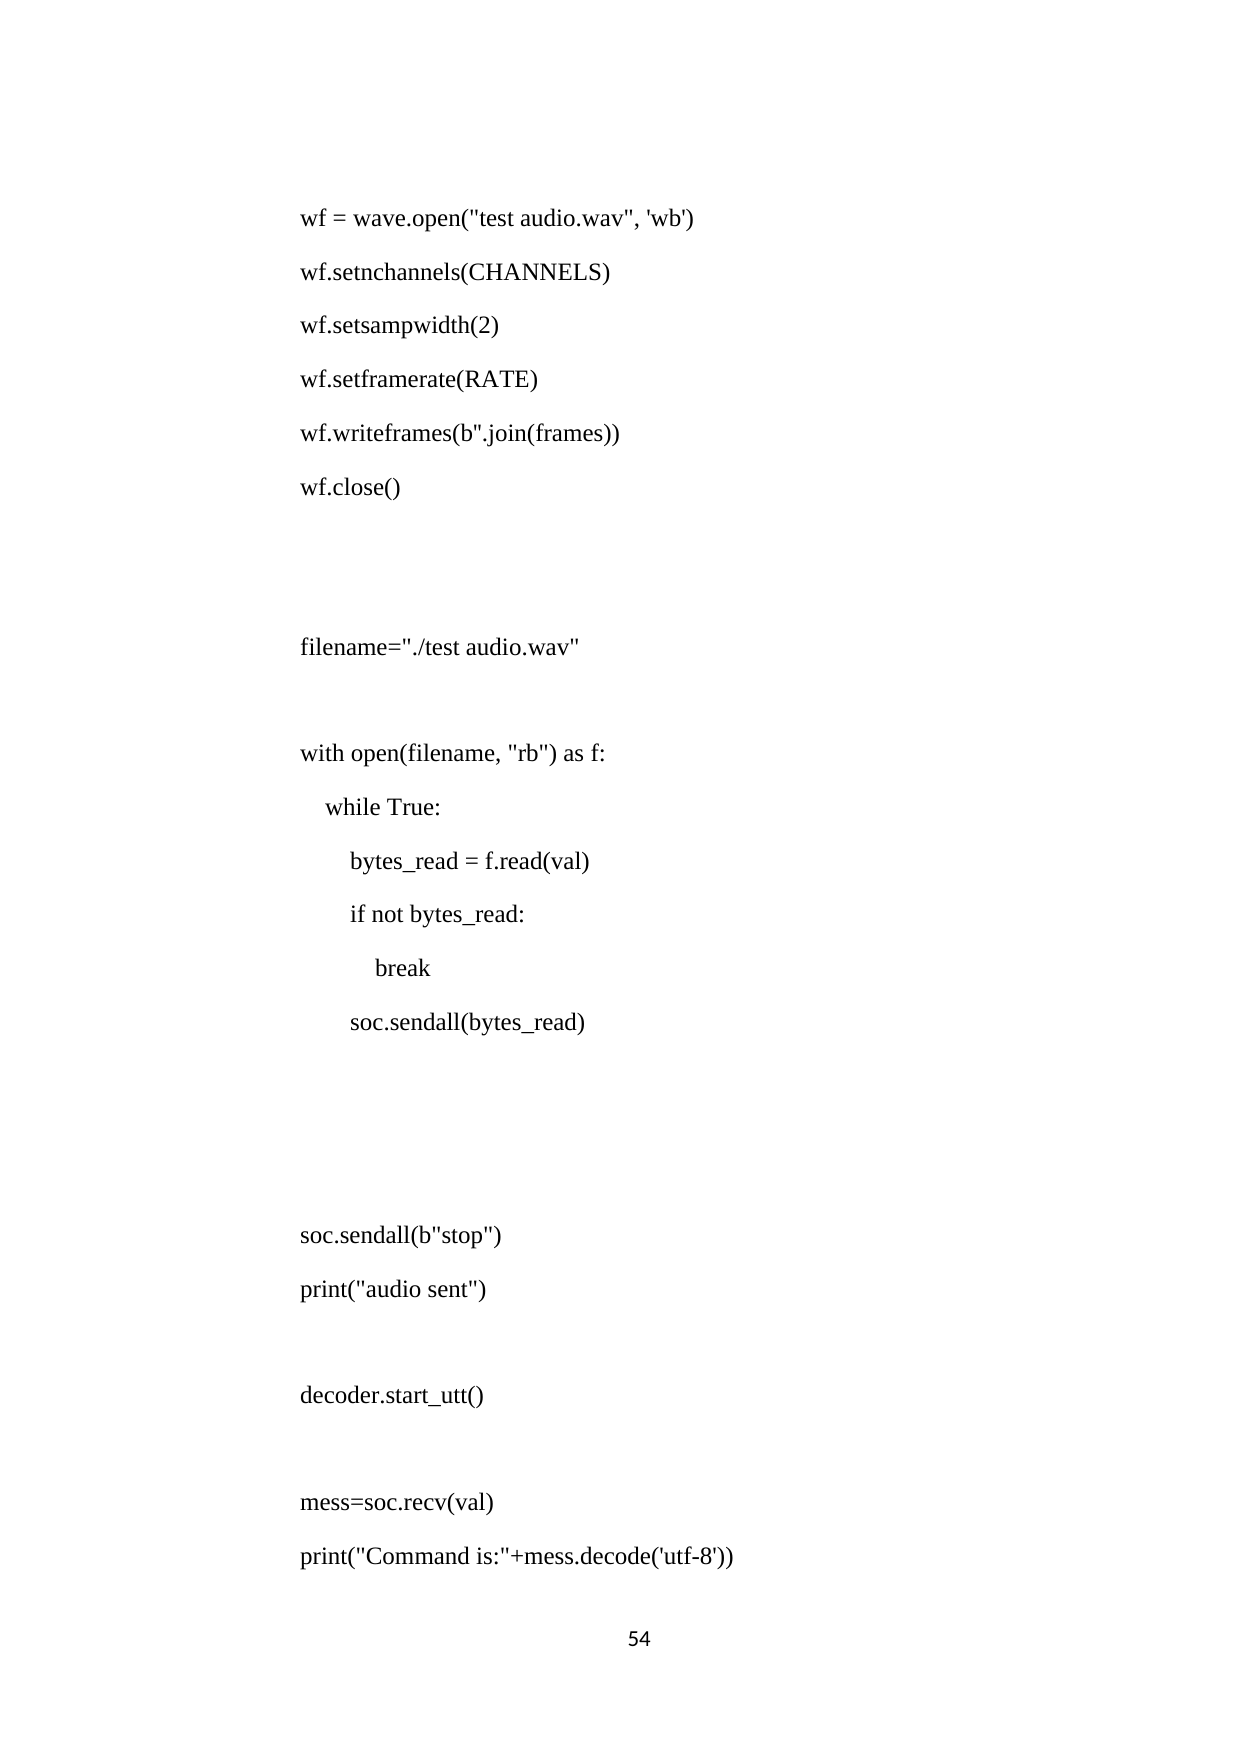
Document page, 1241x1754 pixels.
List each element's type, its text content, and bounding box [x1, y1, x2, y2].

text decoder.start_utt() [225, 1380, 1053, 1409]
text if not bytes_read: [225, 899, 1053, 928]
text wf = wave.open("test audio.wav", 'wb') [225, 203, 1053, 232]
text break [225, 953, 1053, 982]
text wf.setsampwidth(2) [225, 311, 1053, 339]
text while True: [225, 792, 1053, 821]
text mess=soc.recv(val) [225, 1487, 1053, 1516]
text print("Command is:"+mess.decode('utf-8')) [225, 1541, 1053, 1570]
text soc.sendall(b"stop") [225, 1220, 1053, 1249]
text bytes_read = f.read(val) [225, 846, 1053, 874]
text with open(filename, "rb") as f: [225, 738, 1053, 767]
text wf.close() [225, 472, 1053, 501]
text soc.sendall(bytes_read) [225, 1007, 1053, 1036]
text filename="./test audio.wav" [225, 632, 1053, 660]
text wf.writeframes(b''.join(frames)) [225, 418, 1053, 447]
text wf.setframerate(RATE) [225, 364, 1053, 393]
text print("audio sent") [225, 1274, 1053, 1302]
text wf.setnchannels(CHANNELS) [225, 257, 1053, 286]
